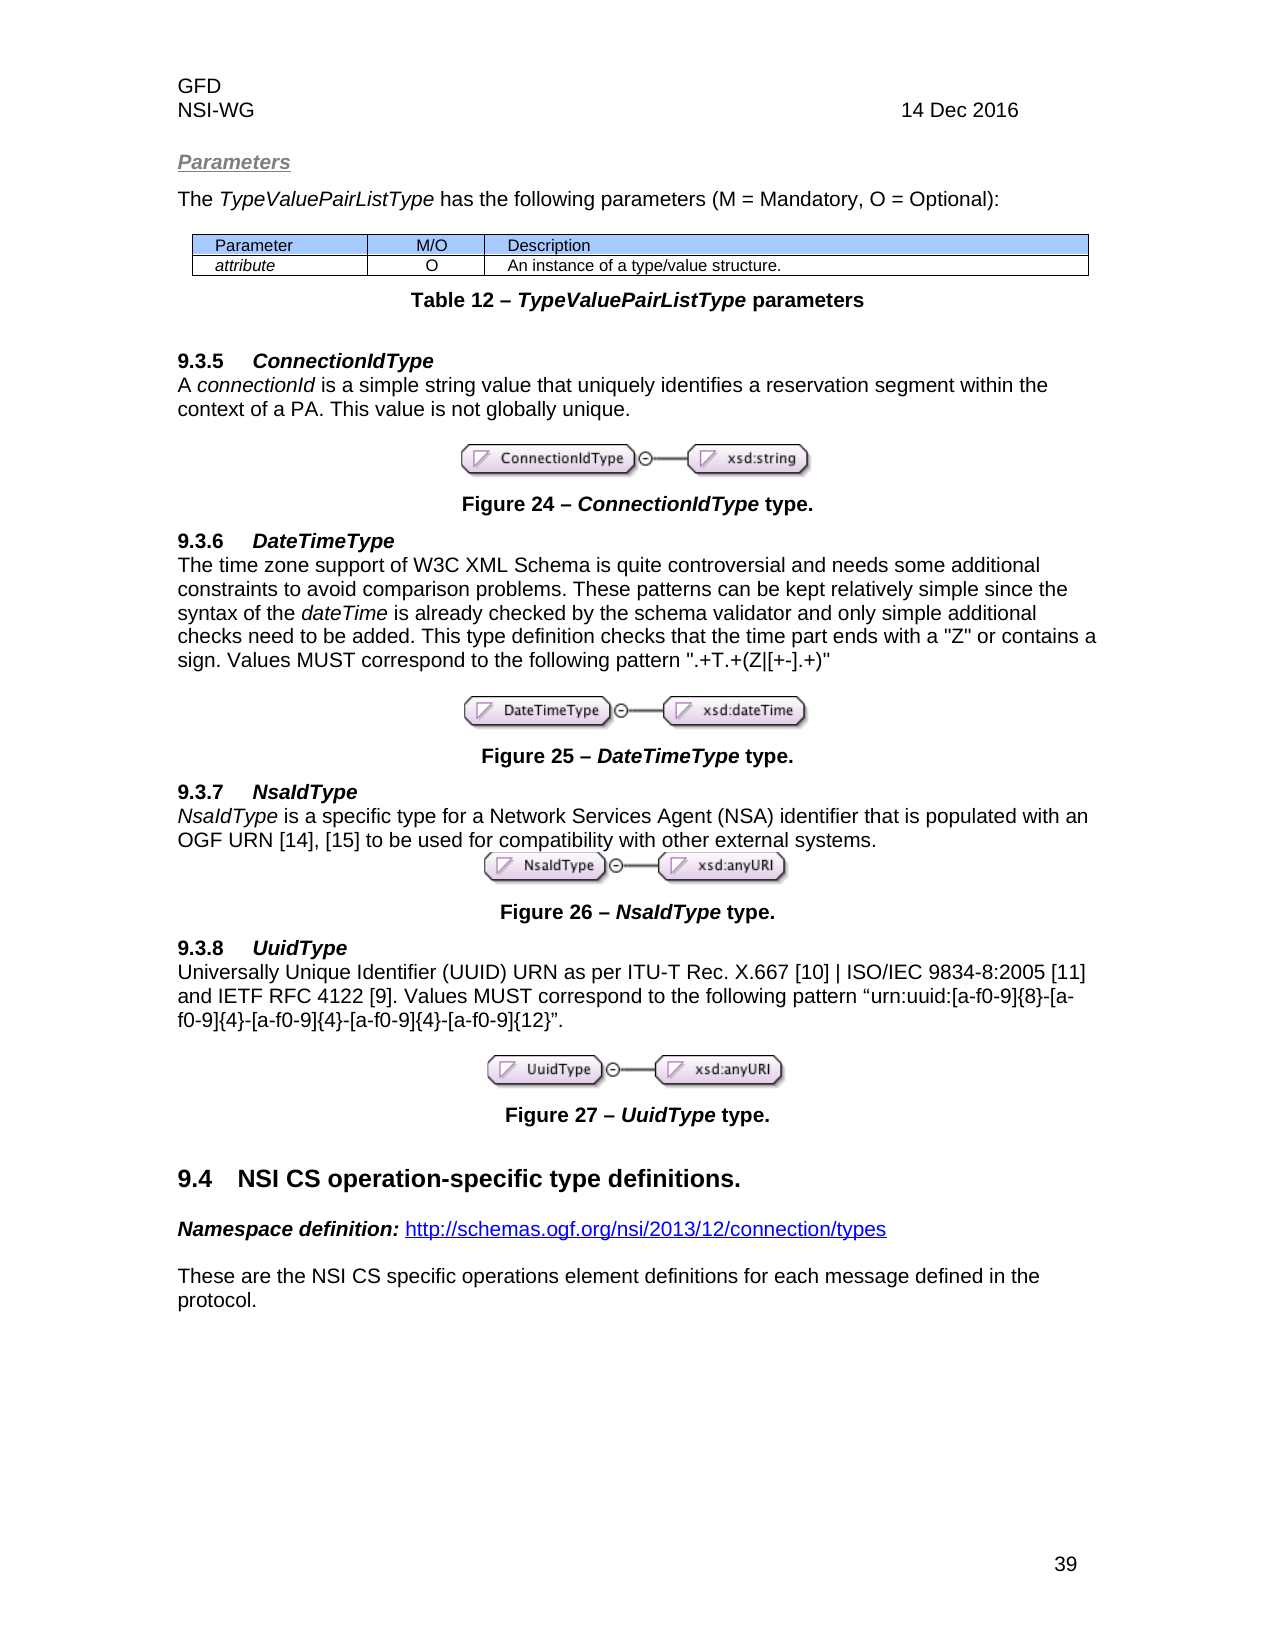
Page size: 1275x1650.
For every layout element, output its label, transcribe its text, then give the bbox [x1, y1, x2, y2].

text NsaIdType is a specific type for a Network Services Agent (NSA) identifier that is populated with an OGF URN [14], [15] to be used for compatibility with other external systems. [177, 804, 1098, 852]
text Parameters [177, 150, 1098, 174]
picture [487, 1055, 788, 1091]
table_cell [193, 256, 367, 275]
text The time zone support of W3C XML Schema is quite controversial and needs some additional constraints to avoid comparison problems. These patterns can be kept relatively simple since the syntax of the dateTime is already checked by the schema validator and only simple additional checks need to be added. This type definition checks that the time part ends with a "Z" or contains a sign. Values MUST correspond to the following pattern ".+T.+(Z|[+-].+)" [177, 552, 1098, 672]
text Namespace definition: http://schemas.ogf.org/nsi/2013/12/connection/types [177, 1216, 1098, 1240]
subtitle DateTimeType [177, 528, 1098, 552]
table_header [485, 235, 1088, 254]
text The TypeValuePairListType has the following parameters (M = Mandatory, O = Optional): [177, 186, 1098, 210]
text Table 12 – TypeValuePairListType parameters [177, 288, 1098, 312]
text A connectionId is a simple string value that uniquely identifies a reservation segment within the context of a PA. This value is not globally unique. [177, 373, 1098, 421]
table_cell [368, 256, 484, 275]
subtitle UuidType [177, 936, 1098, 960]
picture [461, 444, 814, 480]
text These are the NSI CS specific operations element definitions for each message defined in the protocol. [177, 1264, 1098, 1312]
subtitle NsaIdType [177, 780, 1098, 804]
text Universally Unique Identifier (UUID) URN as per ITU-T Rec. X.667 [10] | ISO/IEC 9834-8:2005 [11] and IETF RFC 4122 [9]. Values MUST correspond to the following pattern “urn:uuid:[a-f0-9]{8}-[a-f0-9]{4}-[a-f0-9]{4}-[a-f0-9]{4}-[a-f0-9]{12}”. [177, 960, 1098, 1032]
picture [484, 852, 791, 887]
subtitle ConnectionIdType [177, 349, 1098, 373]
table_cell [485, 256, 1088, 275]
subtitle NSI CS operation-specific type definitions. [177, 1164, 1098, 1192]
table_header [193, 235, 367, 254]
picture [464, 696, 811, 732]
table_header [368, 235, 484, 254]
